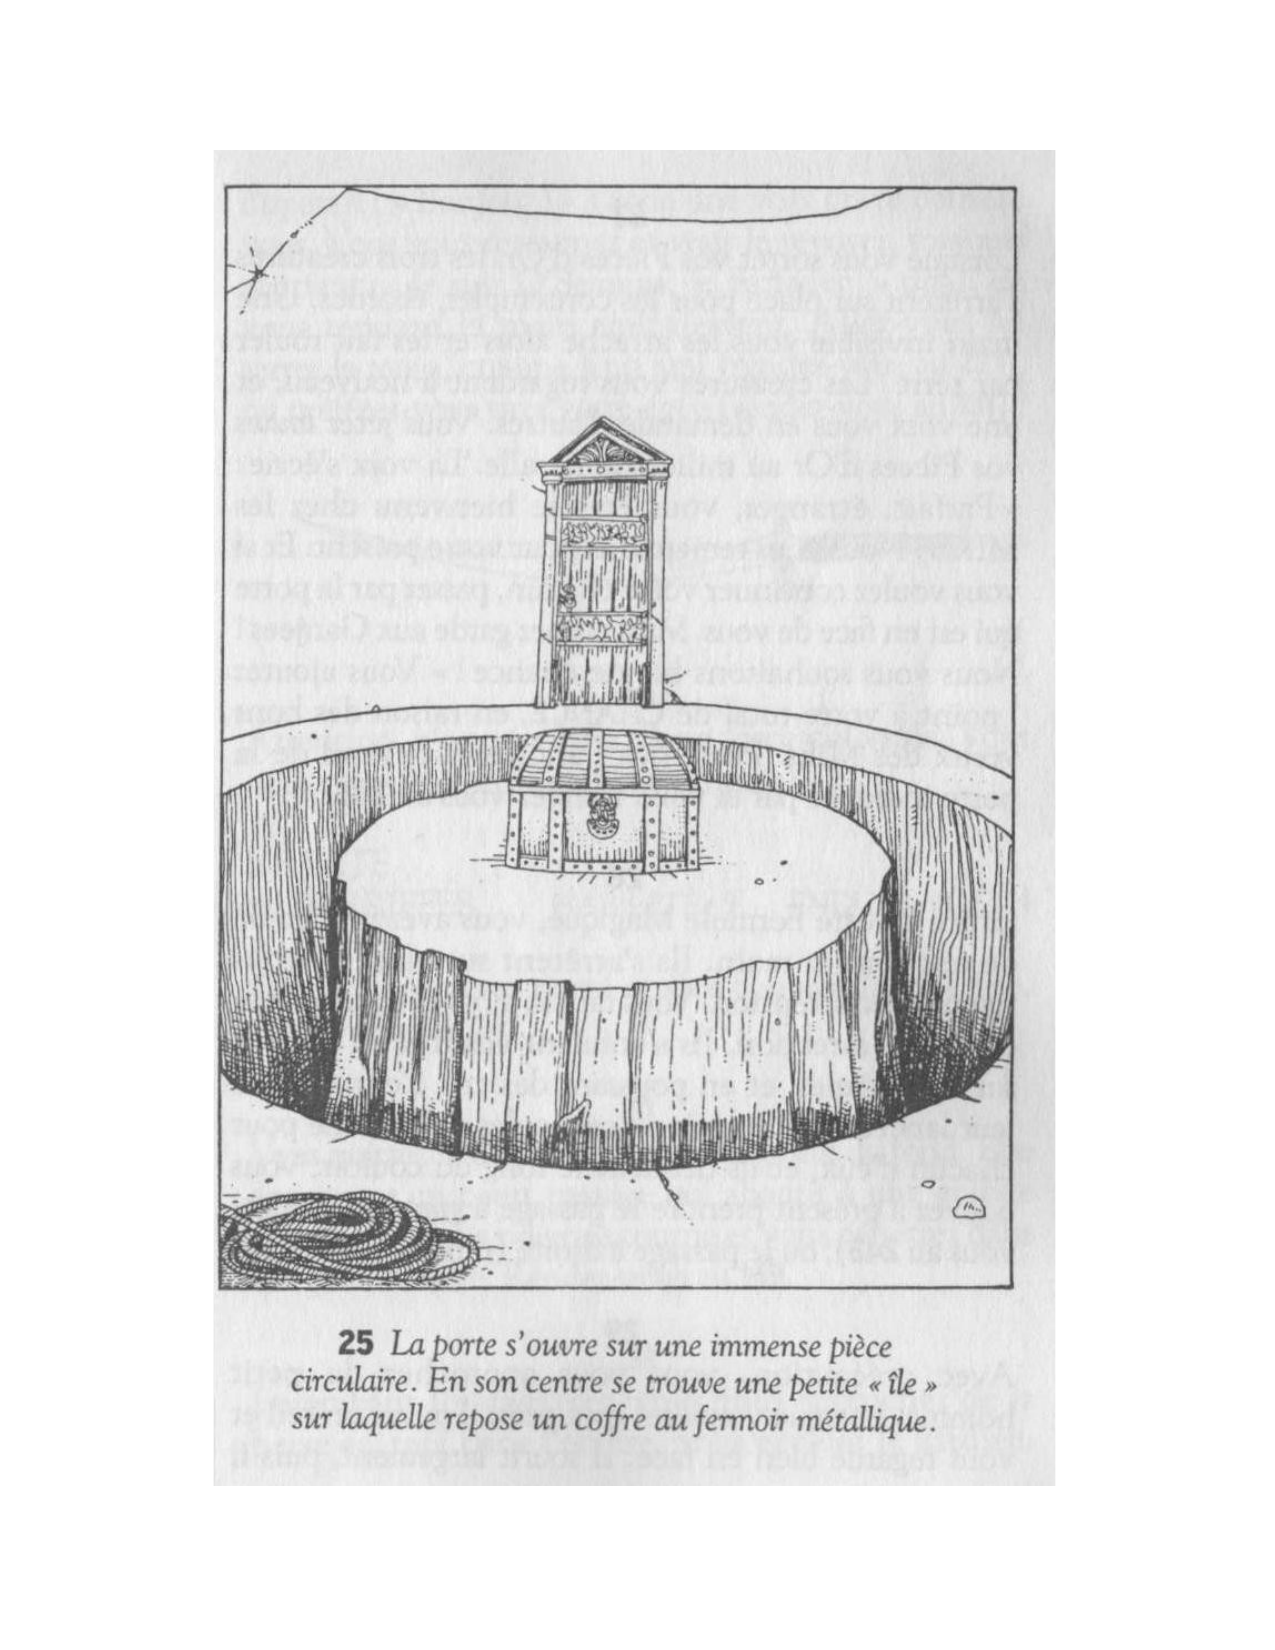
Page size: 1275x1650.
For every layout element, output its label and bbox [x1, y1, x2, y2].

picture [213, 150, 1056, 1486]
